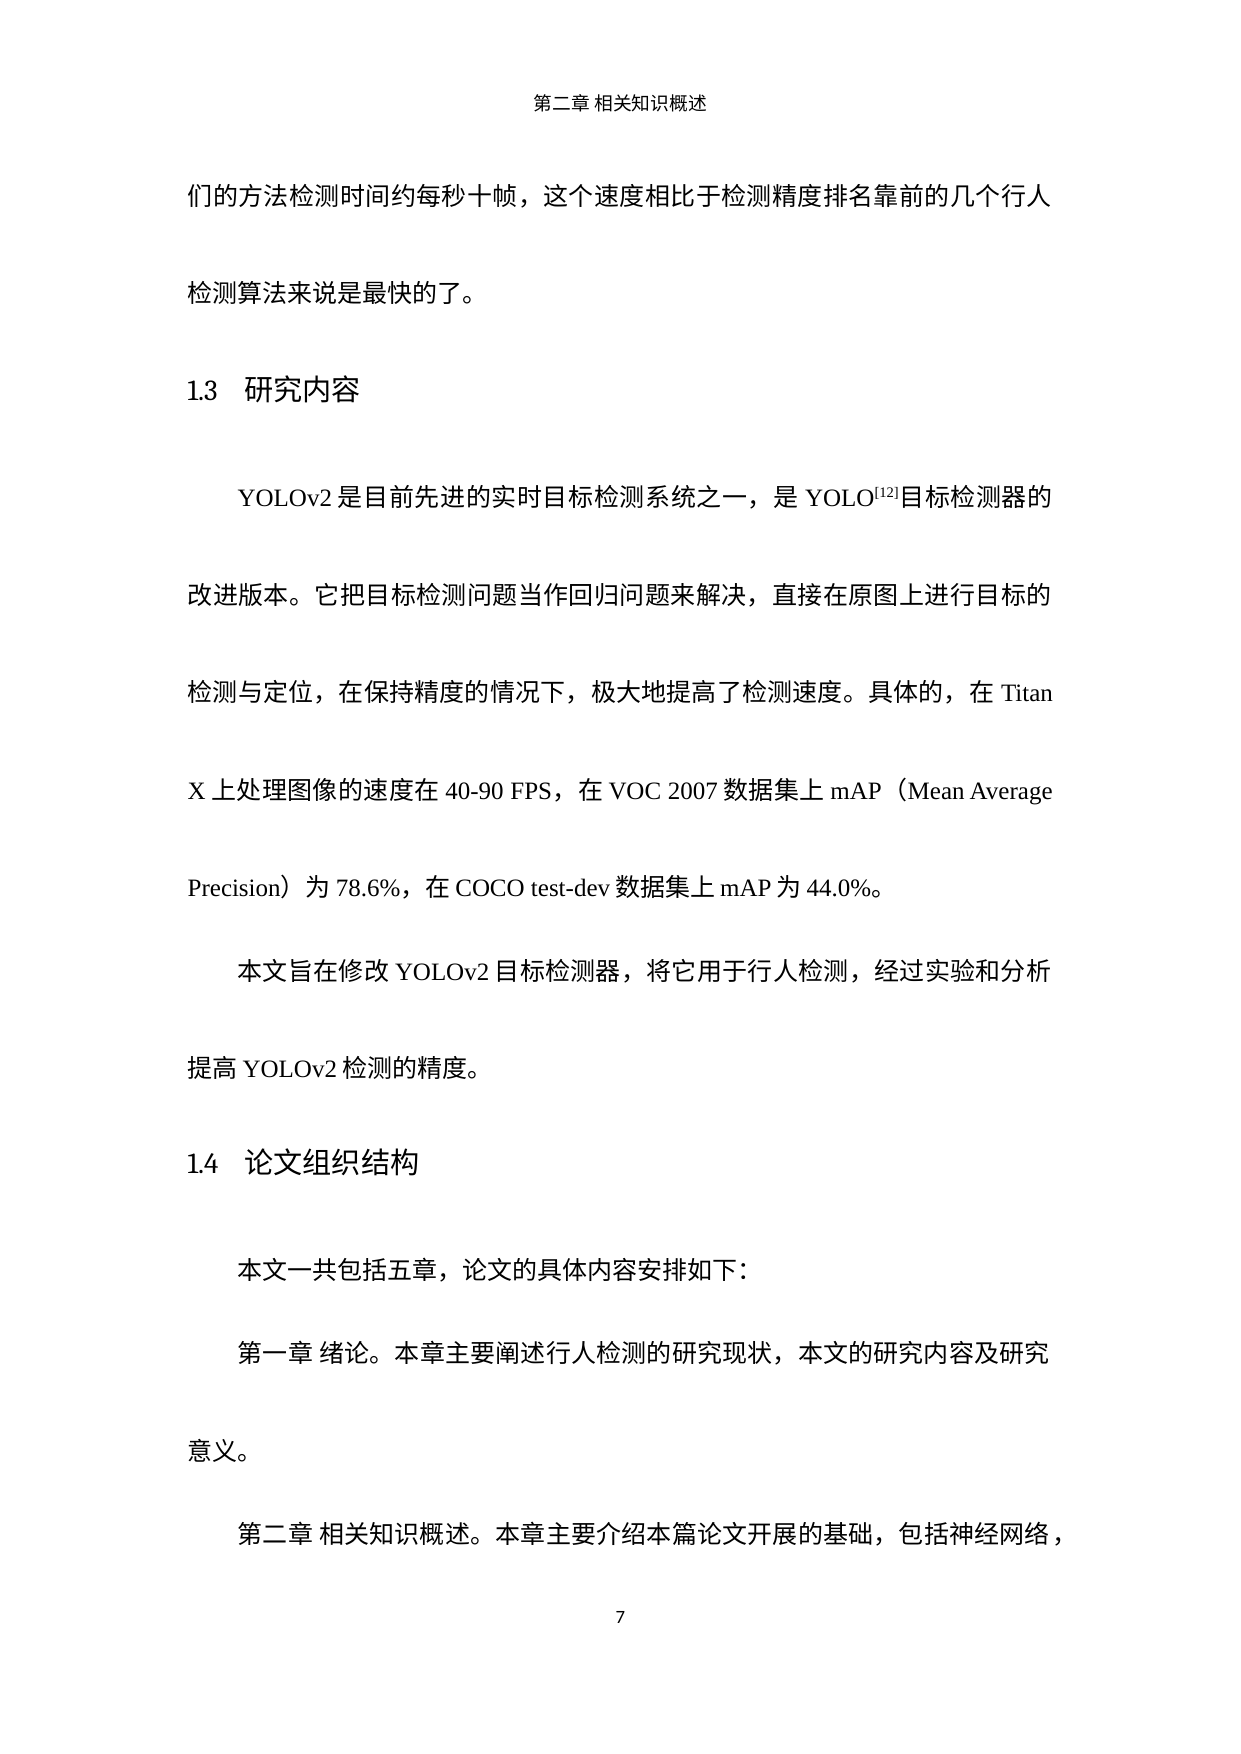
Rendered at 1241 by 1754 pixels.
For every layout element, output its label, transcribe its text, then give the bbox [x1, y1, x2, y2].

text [187, 162, 1053, 324]
list 研究内容 [187, 355, 1053, 420]
text 第一章 绪论。本章主要阐述行人检测的研究现状，本文的研究内容及研究意义。 [187, 1319, 1053, 1482]
text YOLOv2是目前先进的实时目标检测系统之一，是YOLO[12]目标检测器的改进版本。它把目标检测问题当作回归问题来解决，直接在原图上进行目标的检测与定位，在保持精度的情况下，极大地提高了检测速度。具体的，在Titan X上处理图像的速度在40-90 FPS，在VOC 2007数据集上mAP（Mean Average Precision）为78.6%，在COCO test-dev数据集上mAP为44.0%。 [187, 463, 1053, 918]
text 本文旨在修改YOLOv2目标检测器，将它用于行人检测，经过实验和分析提高YOLOv2检测的精度。 [187, 937, 1053, 1099]
text 本文一共包括五章，论文的具体内容安排如下： [187, 1236, 1053, 1301]
list 论文组织结构 [187, 1130, 1053, 1195]
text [187, 1500, 1053, 1565]
